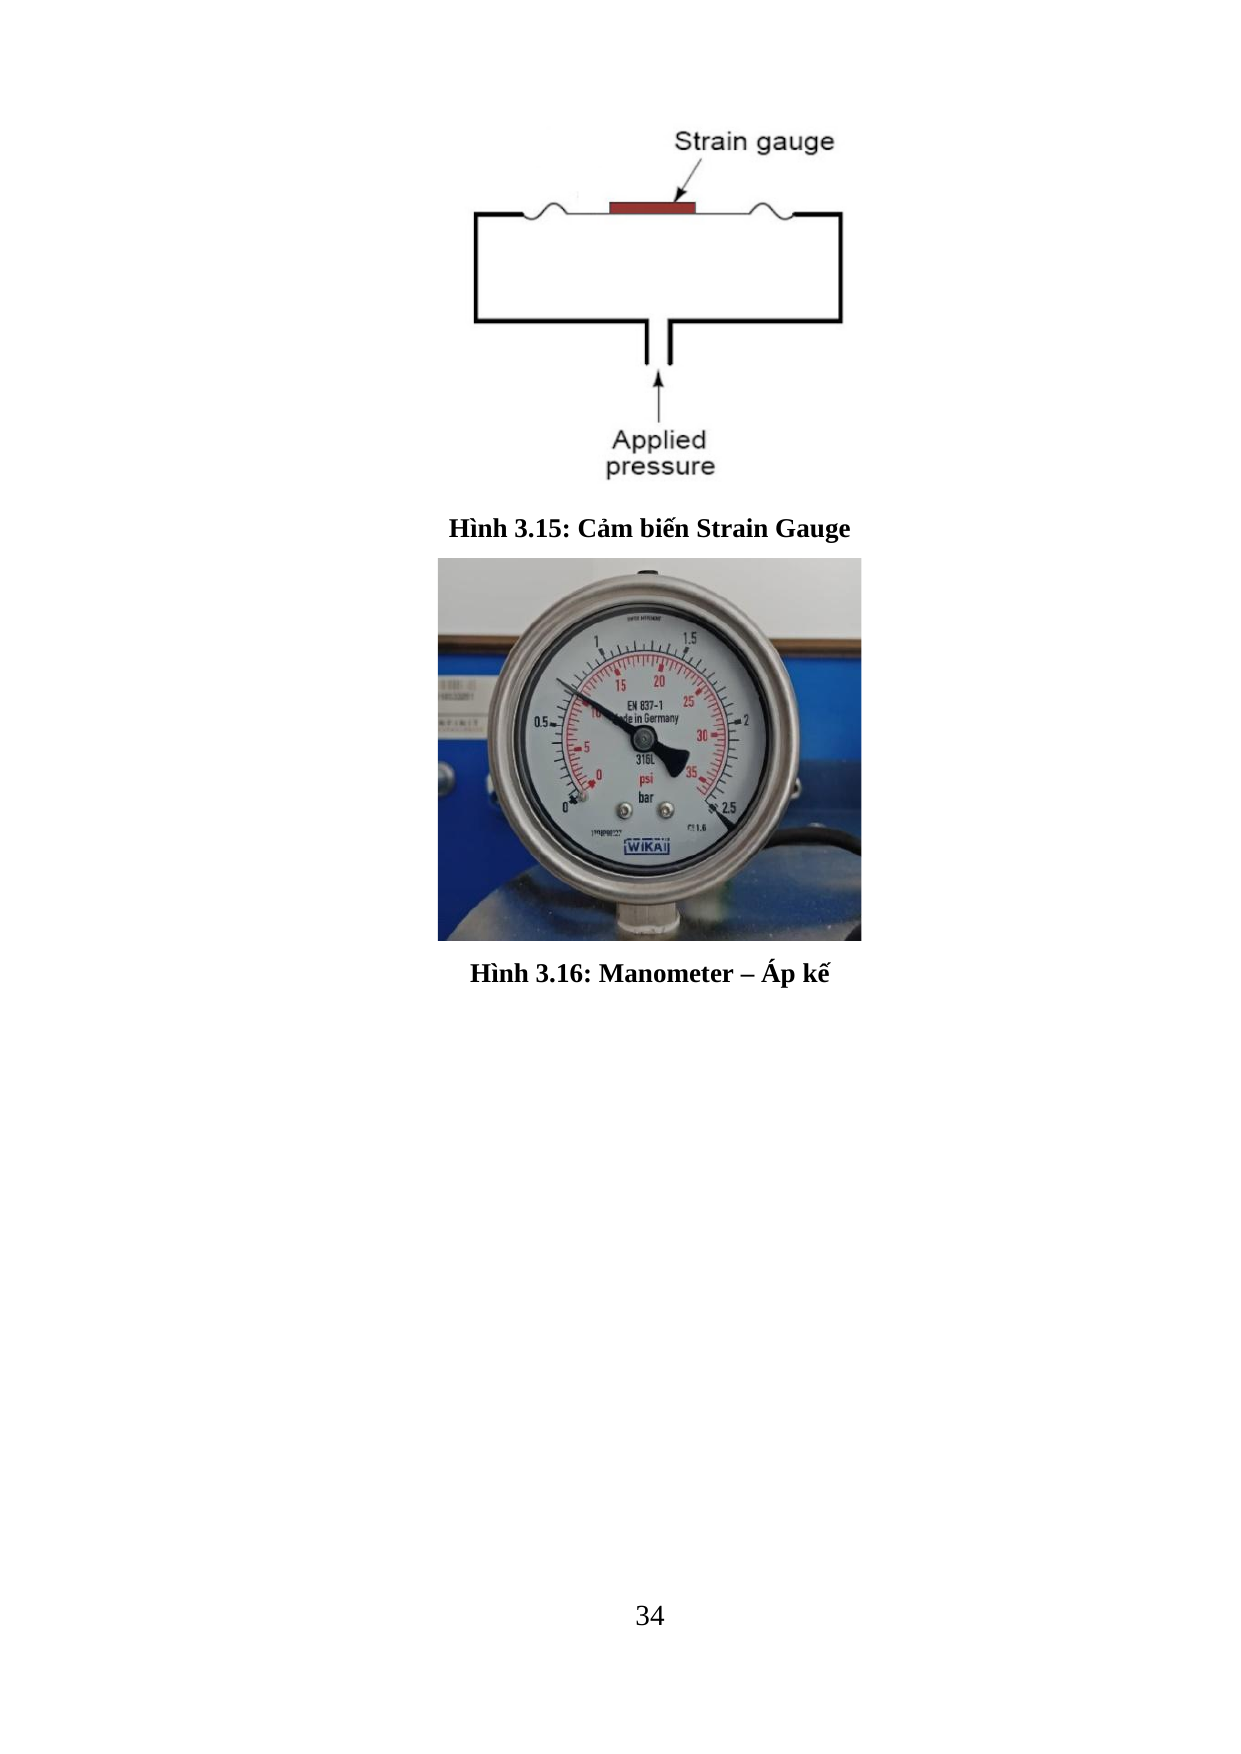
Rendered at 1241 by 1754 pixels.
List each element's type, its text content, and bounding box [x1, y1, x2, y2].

picture [437, 558, 862, 941]
text Hình 3.16: Manometer – Áp kế [177, 957, 1122, 988]
picture [436, 118, 863, 495]
text Hình 3.15: Cảm biến Strain Gauge [177, 512, 1122, 543]
